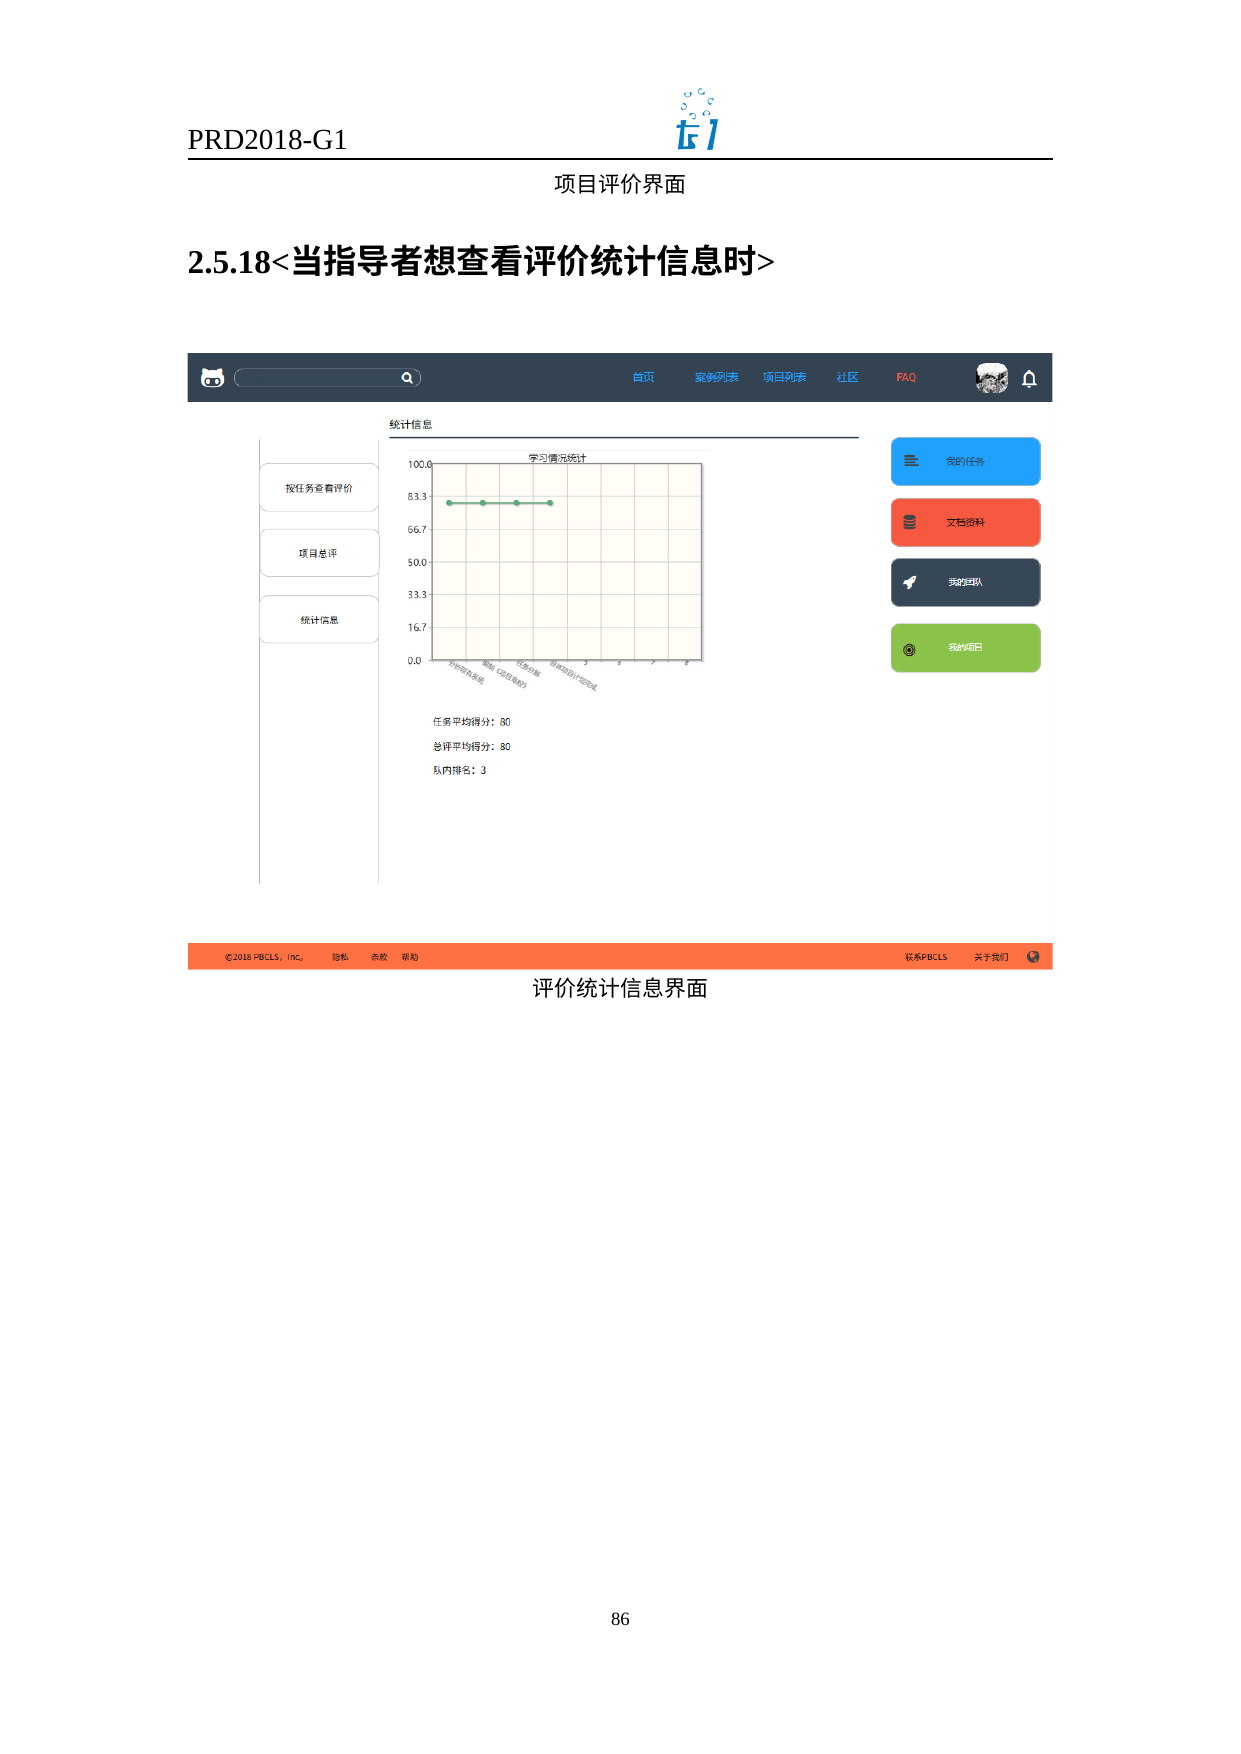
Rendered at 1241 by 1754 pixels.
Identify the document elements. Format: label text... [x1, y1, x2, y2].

text 项目评价界面 [187, 167, 1053, 199]
subtitle 2.5.18<当指导者想查看评价统计信息时> [187, 226, 1053, 291]
picture [187, 353, 1053, 970]
text 评价统计信息界面 [187, 971, 1053, 1003]
picture [676, 88, 719, 150]
